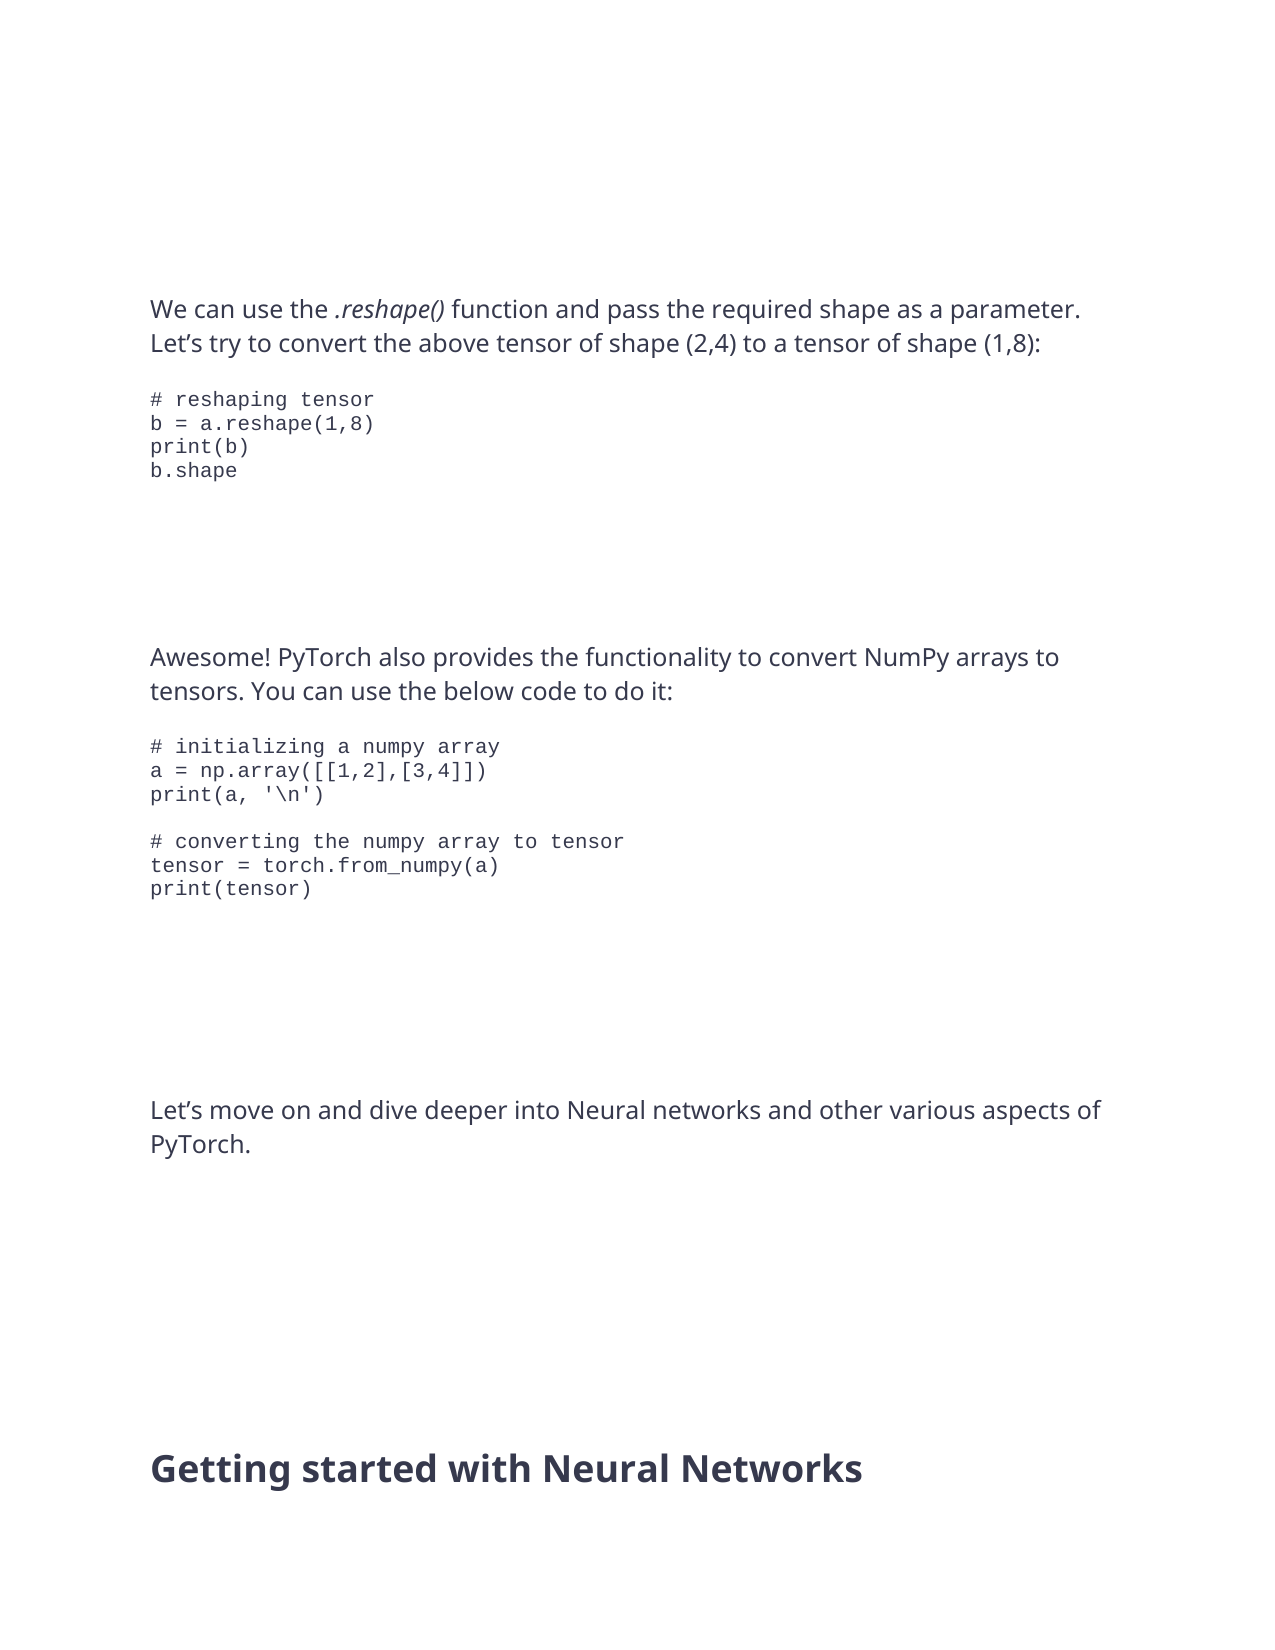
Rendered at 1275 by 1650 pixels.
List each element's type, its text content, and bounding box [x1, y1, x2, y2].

text a = np.array([[1,2],[3,4]]) [150, 760, 1125, 784]
text tensor = torch.from_numpy(a) [150, 855, 1125, 878]
text # reshaping tensor [150, 389, 1125, 413]
text Awesome! PyTorch also provides the functionality to convert NumPy arrays to tensors. You can use the below code to do it: [150, 639, 1125, 707]
text # converting the numpy array to tensor [150, 831, 1125, 855]
subtitle Getting started with Neural Networks [150, 1443, 1125, 1494]
text We can use the .reshape() function and pass the required shape as a parameter. Let’s try to convert the above tensor of shape (2,4) to a tensor of shape (1,8): [150, 292, 1125, 360]
text print(tensor) [150, 878, 1125, 902]
text b = a.reshape(1,8) [150, 413, 1125, 436]
text Let’s move on and dive deeper into Neural networks and other various aspects of PyTorch. [150, 1093, 1125, 1161]
text print(a, '\n') [150, 784, 1125, 807]
text # initializing a numpy array [150, 737, 1125, 760]
text b.shape [150, 460, 1125, 484]
text print(b) [150, 436, 1125, 460]
